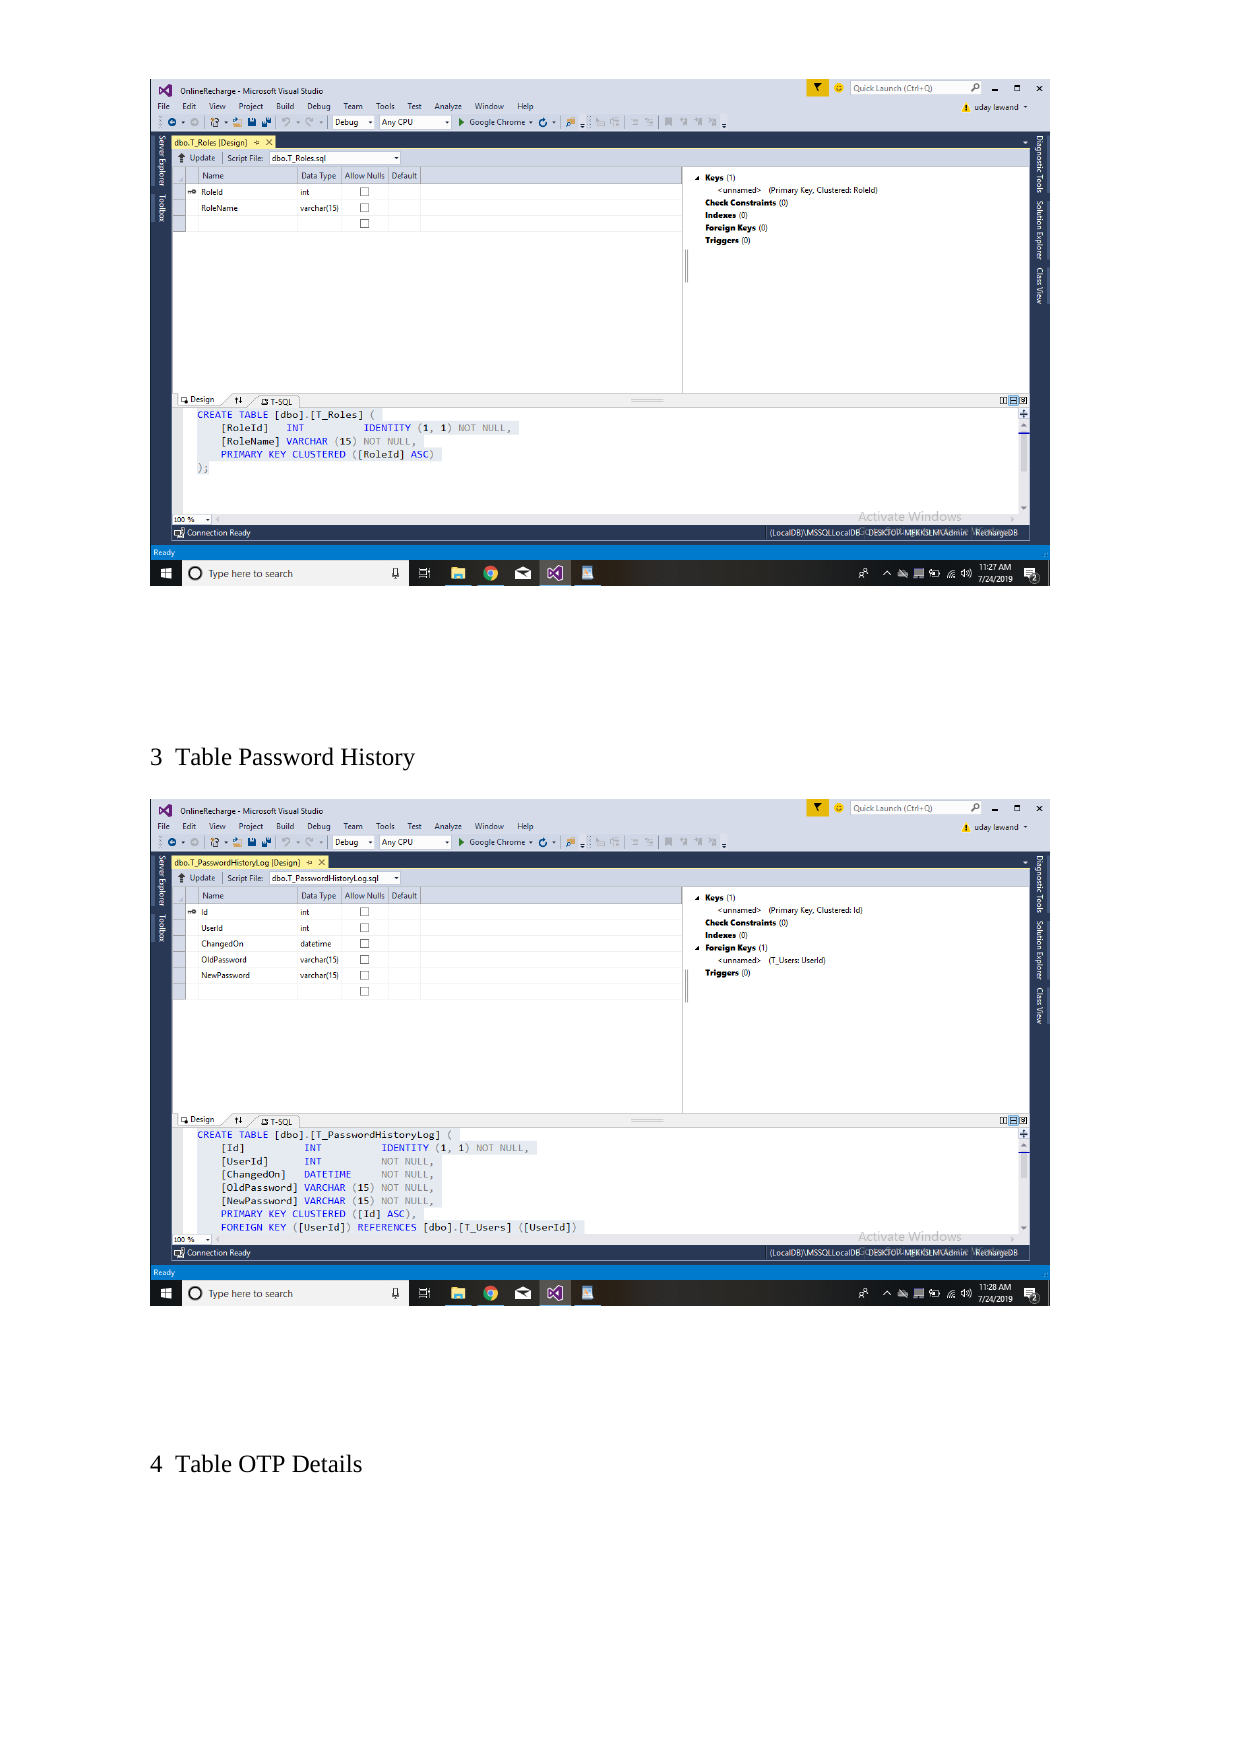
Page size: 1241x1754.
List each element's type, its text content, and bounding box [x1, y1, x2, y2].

picture [150, 79, 1050, 586]
text 4 Table OTP Details [150, 1449, 1152, 1478]
text 3 Table Password History [150, 742, 1152, 771]
picture [150, 799, 1050, 1306]
